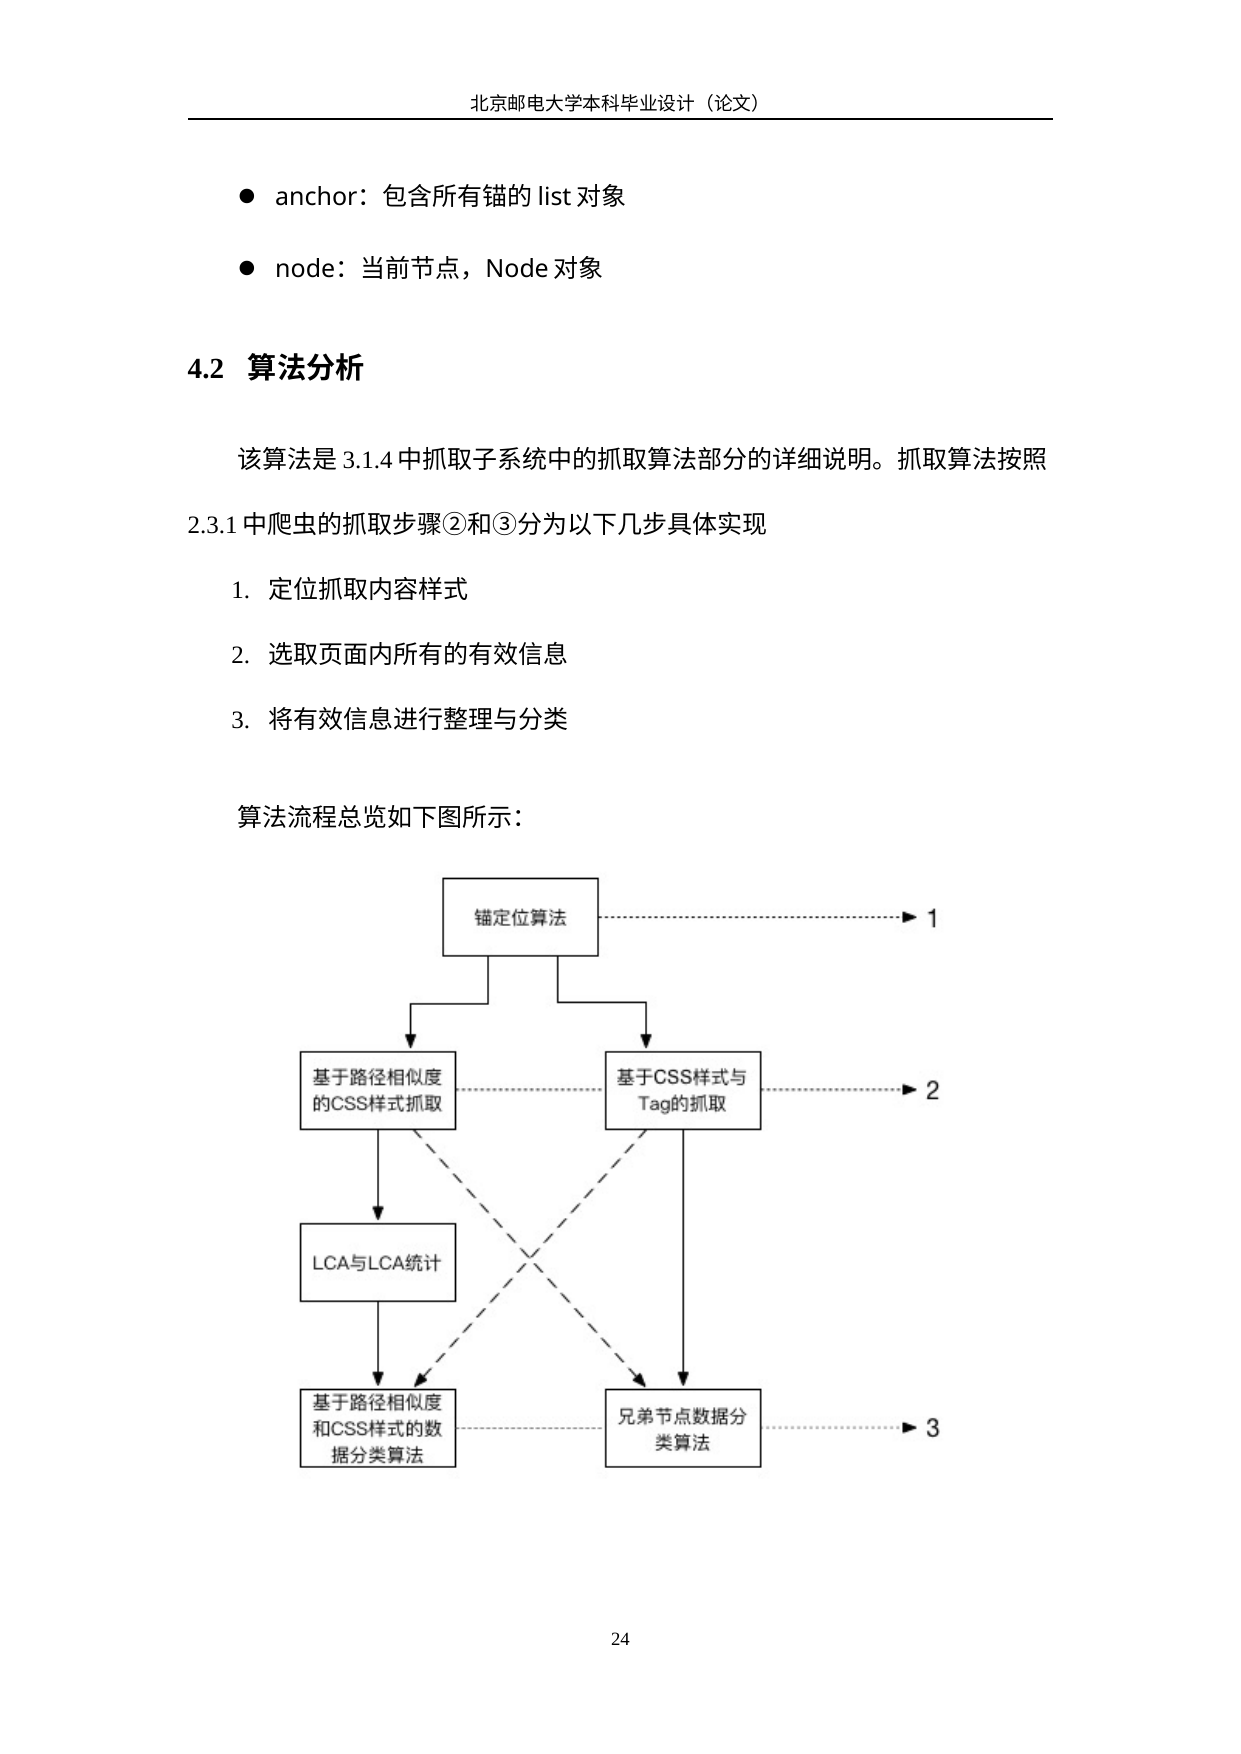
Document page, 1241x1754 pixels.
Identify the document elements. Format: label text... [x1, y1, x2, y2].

text 算法流程总览如下图所示： [187, 783, 1053, 848]
picture [187, 848, 1053, 1546]
list 定位抓取内容样式 [231, 556, 1053, 621]
list 将有效信息进行整理与分类 [231, 686, 1053, 751]
list node：当前节点，Node对象 [187, 234, 1053, 299]
list anchor：包含所有锚的list对象 [187, 162, 1053, 227]
list 选取页面内所有的有效信息 [231, 621, 1053, 686]
text 该算法是3.1.4中抓取子系统中的抓取算法部分的详细说明。抓取算法按照2.3.1中爬虫的抓取步骤②和③分为以下几步具体实现 [187, 426, 1053, 556]
subtitle 算法分析 [187, 333, 1053, 398]
